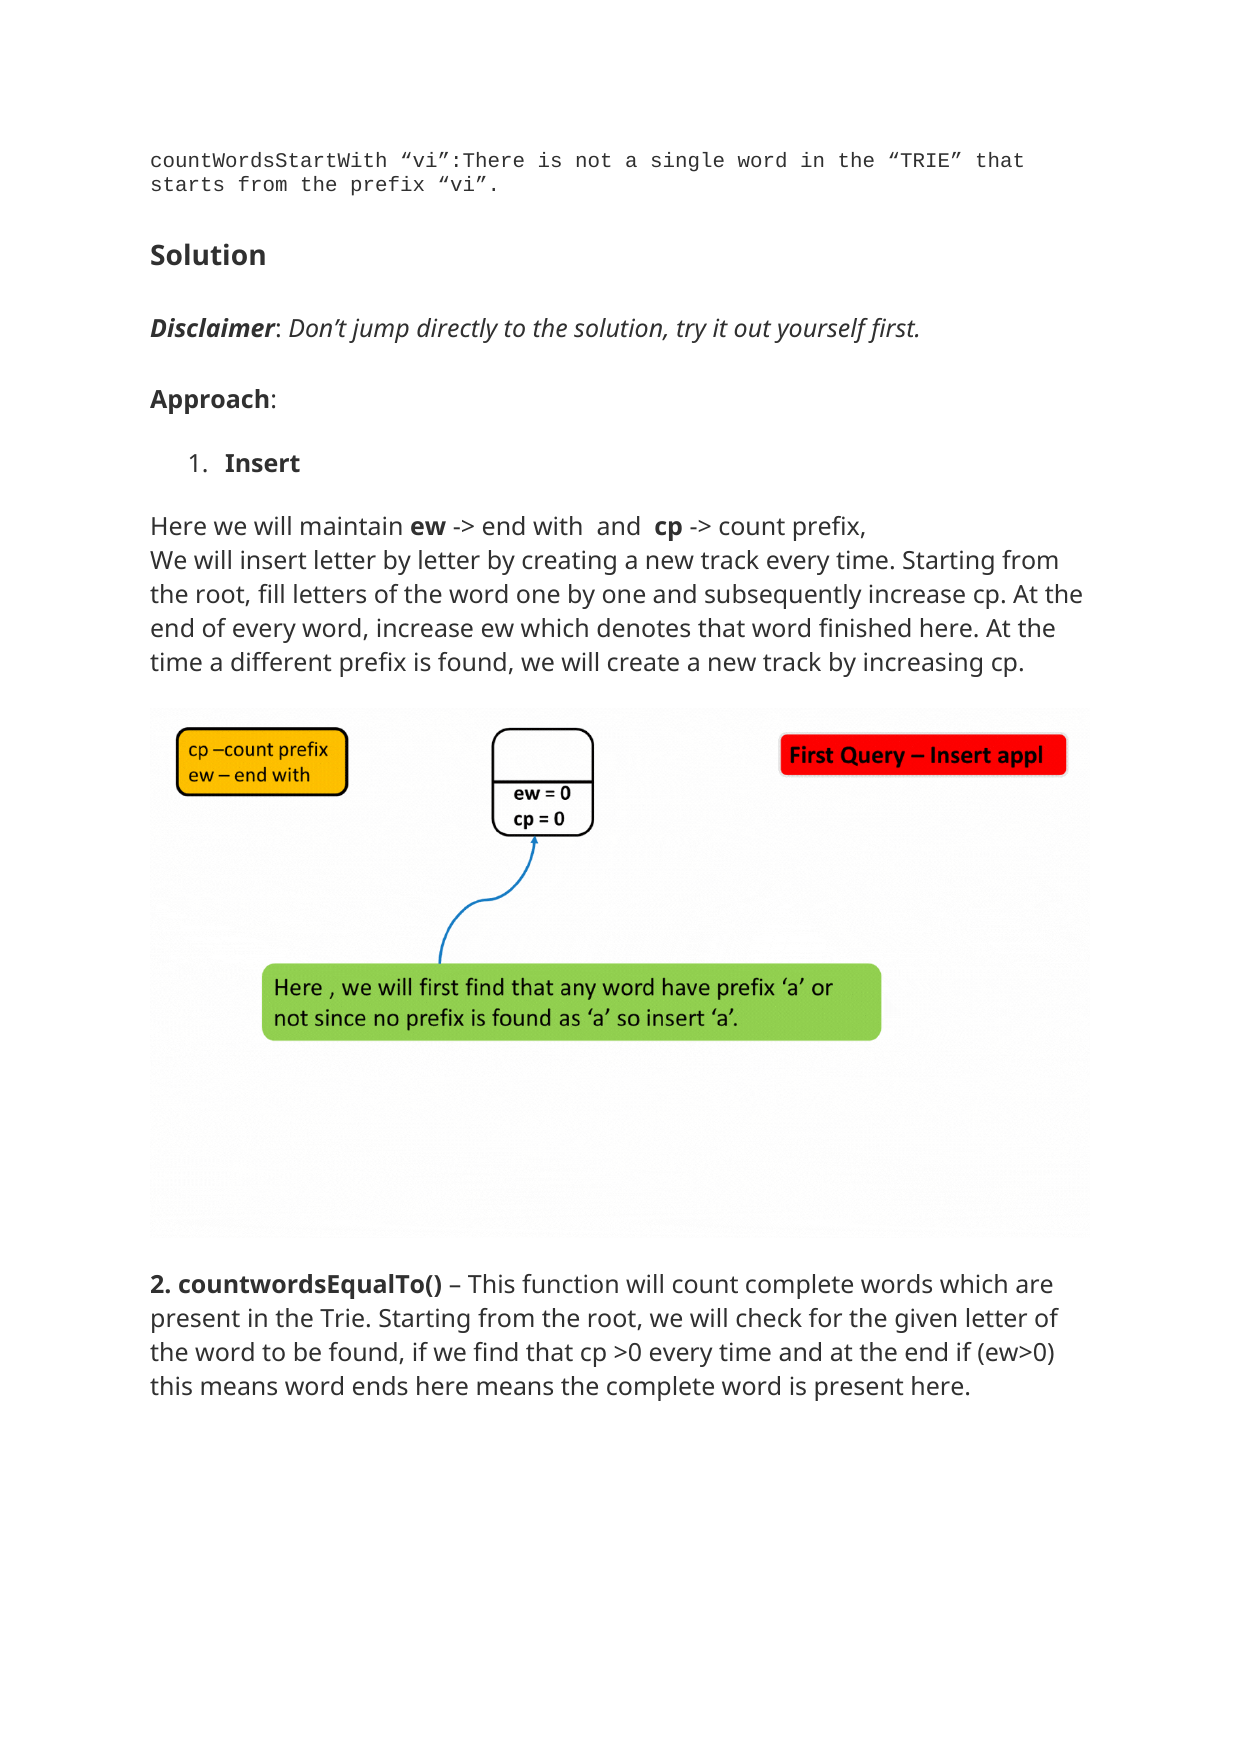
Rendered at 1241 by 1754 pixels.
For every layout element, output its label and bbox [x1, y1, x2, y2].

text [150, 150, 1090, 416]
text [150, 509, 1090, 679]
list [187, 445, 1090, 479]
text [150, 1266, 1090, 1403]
picture [150, 708, 1091, 1238]
